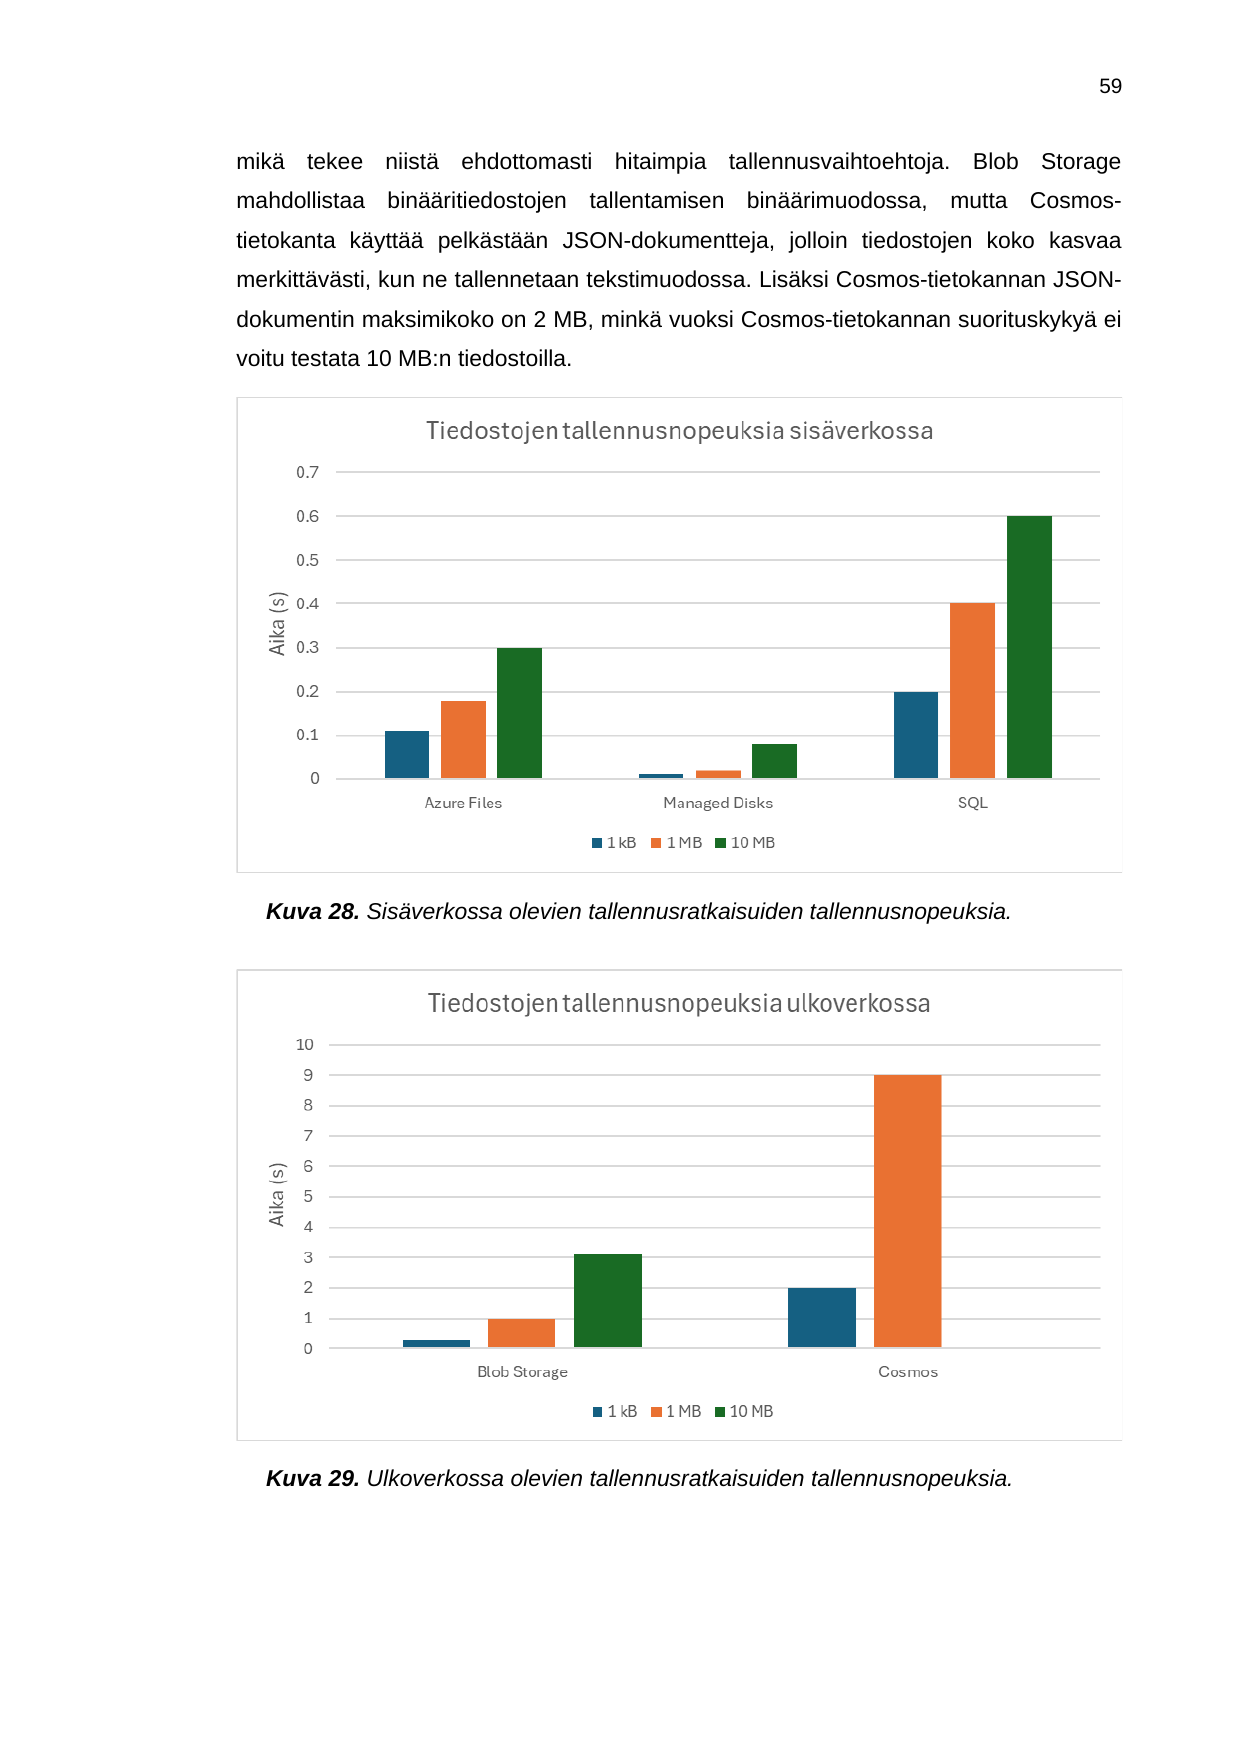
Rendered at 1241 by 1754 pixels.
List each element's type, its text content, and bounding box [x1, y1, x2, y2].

text Kuva 28. Sisäverkossa olevien tallennusratkaisuiden tallennusnopeuksia. [236, 898, 1122, 925]
text Kuva 29. Ulkoverkossa olevien tallennusratkaisuiden tallennusnopeuksia. [236, 1464, 1122, 1491]
picture [236, 397, 1123, 873]
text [236, 148, 1122, 371]
picture [236, 969, 1123, 1441]
